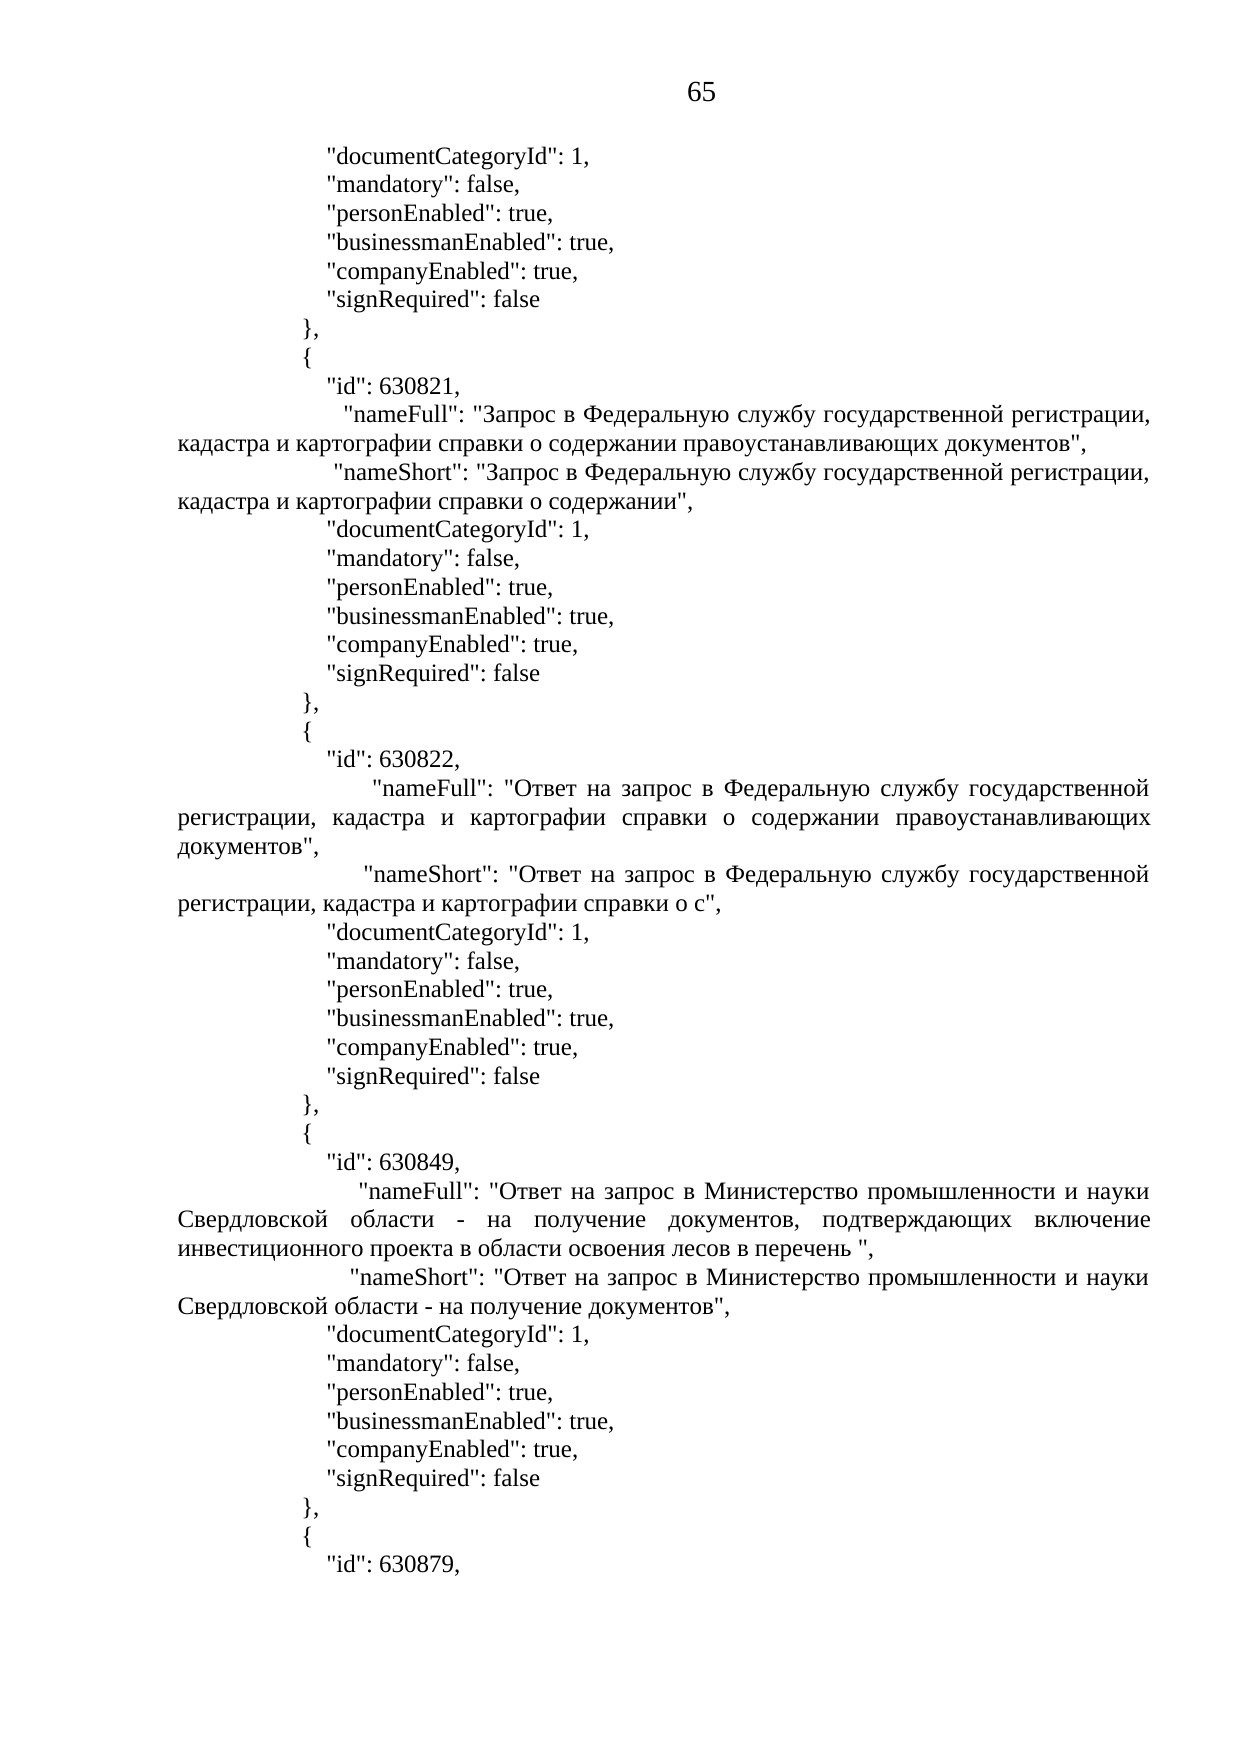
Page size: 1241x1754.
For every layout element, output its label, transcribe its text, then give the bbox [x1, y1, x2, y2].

text "mandatory": false, [177, 543, 1152, 572]
text "companyEnabled": true, [177, 629, 1152, 658]
text "businessmanEnabled": true, [177, 601, 1152, 629]
text "signRequired": false [177, 658, 1152, 687]
text { [177, 342, 1152, 371]
text { [177, 1118, 1152, 1147]
text }, [177, 687, 1152, 716]
text "signRequired": false [177, 1463, 1152, 1492]
text { [177, 716, 1152, 744]
text "nameFull": "Запрос в Федеральную службу государственной регистрации, кадастра и картографии справки о содержании правоустанавливающих документов", [177, 399, 1152, 457]
text { [177, 1521, 1152, 1549]
text "id": 630879, [177, 1549, 1152, 1578]
text "documentCategoryId": 1, [177, 1319, 1152, 1348]
text }, [177, 1089, 1152, 1118]
text "mandatory": false, [177, 946, 1152, 974]
text "businessmanEnabled": true, [177, 1406, 1152, 1434]
text "businessmanEnabled": true, [177, 227, 1152, 256]
text "documentCategoryId": 1, [177, 917, 1152, 946]
text "documentCategoryId": 1, [177, 141, 1152, 169]
text "companyEnabled": true, [177, 256, 1152, 284]
text "id": 630822, [177, 744, 1152, 773]
text "businessmanEnabled": true, [177, 1003, 1152, 1032]
text "signRequired": false [177, 1061, 1152, 1089]
text "nameShort": "Ответ на запрос в Министерство промышленности и науки Свердловской области - на получение документов", [177, 1262, 1152, 1319]
text "mandatory": false, [177, 1348, 1152, 1377]
text "companyEnabled": true, [177, 1032, 1152, 1061]
text "signRequired": false [177, 284, 1152, 313]
text "documentCategoryId": 1, [177, 514, 1152, 543]
text "personEnabled": true, [177, 198, 1152, 227]
text }, [177, 1492, 1152, 1521]
text "nameFull": "Ответ на запрос в Министерство промышленности и науки Свердловской области - на получение документов, подтверждающих включение инвестиционного проекта в области освоения лесов в перечень ", [177, 1176, 1152, 1262]
text "id": 630821, [177, 371, 1152, 399]
text "id": 630849, [177, 1147, 1152, 1176]
text "personEnabled": true, [177, 1377, 1152, 1406]
text "companyEnabled": true, [177, 1434, 1152, 1463]
text "nameShort": "Ответ на запрос в Федеральную службу государственной регистрации, кадастра и картографии справки о с", [177, 859, 1152, 917]
text "nameShort": "Запрос в Федеральную службу государственной регистрации, кадастра и картографии справки о содержании", [177, 457, 1152, 514]
text "mandatory": false, [177, 169, 1152, 198]
text "nameFull": "Ответ на запрос в Федеральную службу государственной регистрации, кадастра и картографии справки о содержании правоустанавливающих документов", [177, 773, 1152, 859]
text }, [177, 313, 1152, 342]
text "personEnabled": true, [177, 572, 1152, 601]
text "personEnabled": true, [177, 974, 1152, 1003]
